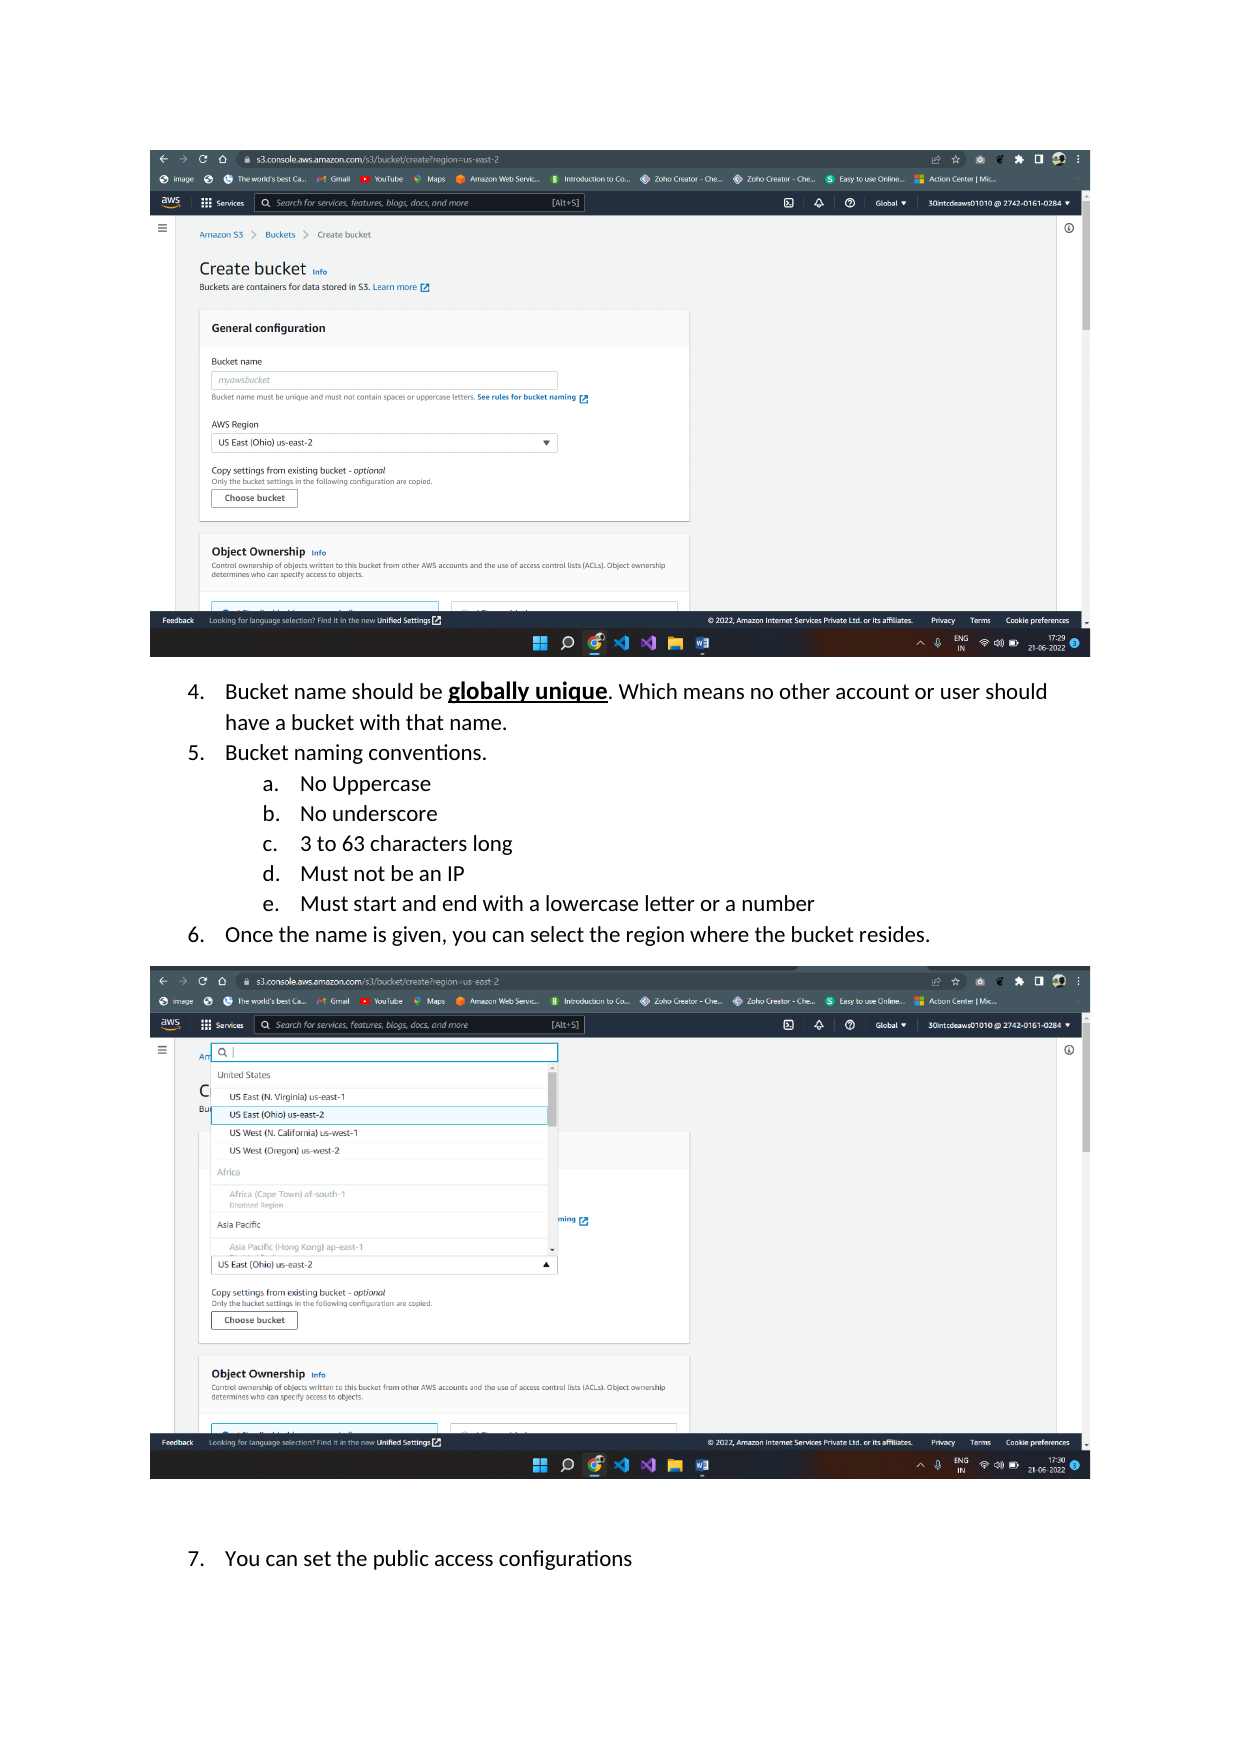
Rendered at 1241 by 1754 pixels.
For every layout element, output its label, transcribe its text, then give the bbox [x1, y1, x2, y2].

list No underscore [262, 799, 1090, 827]
list Once the name is given, you can select the region where the bucket resides. [187, 920, 1090, 948]
list Bucket naming conventions. [187, 738, 1090, 766]
list 3 to 63 characters long [262, 829, 1090, 857]
list Must start and end with a lowercase letter or a number [262, 889, 1090, 917]
list Bucket name should be globally unique. Which means no other account or user should have a bucket with that name. [187, 676, 1090, 736]
picture [150, 966, 1091, 1479]
list No Uppercase [262, 769, 1090, 797]
list You can set the public access configurations [187, 1544, 1090, 1572]
list Must not be an IP [262, 859, 1090, 887]
